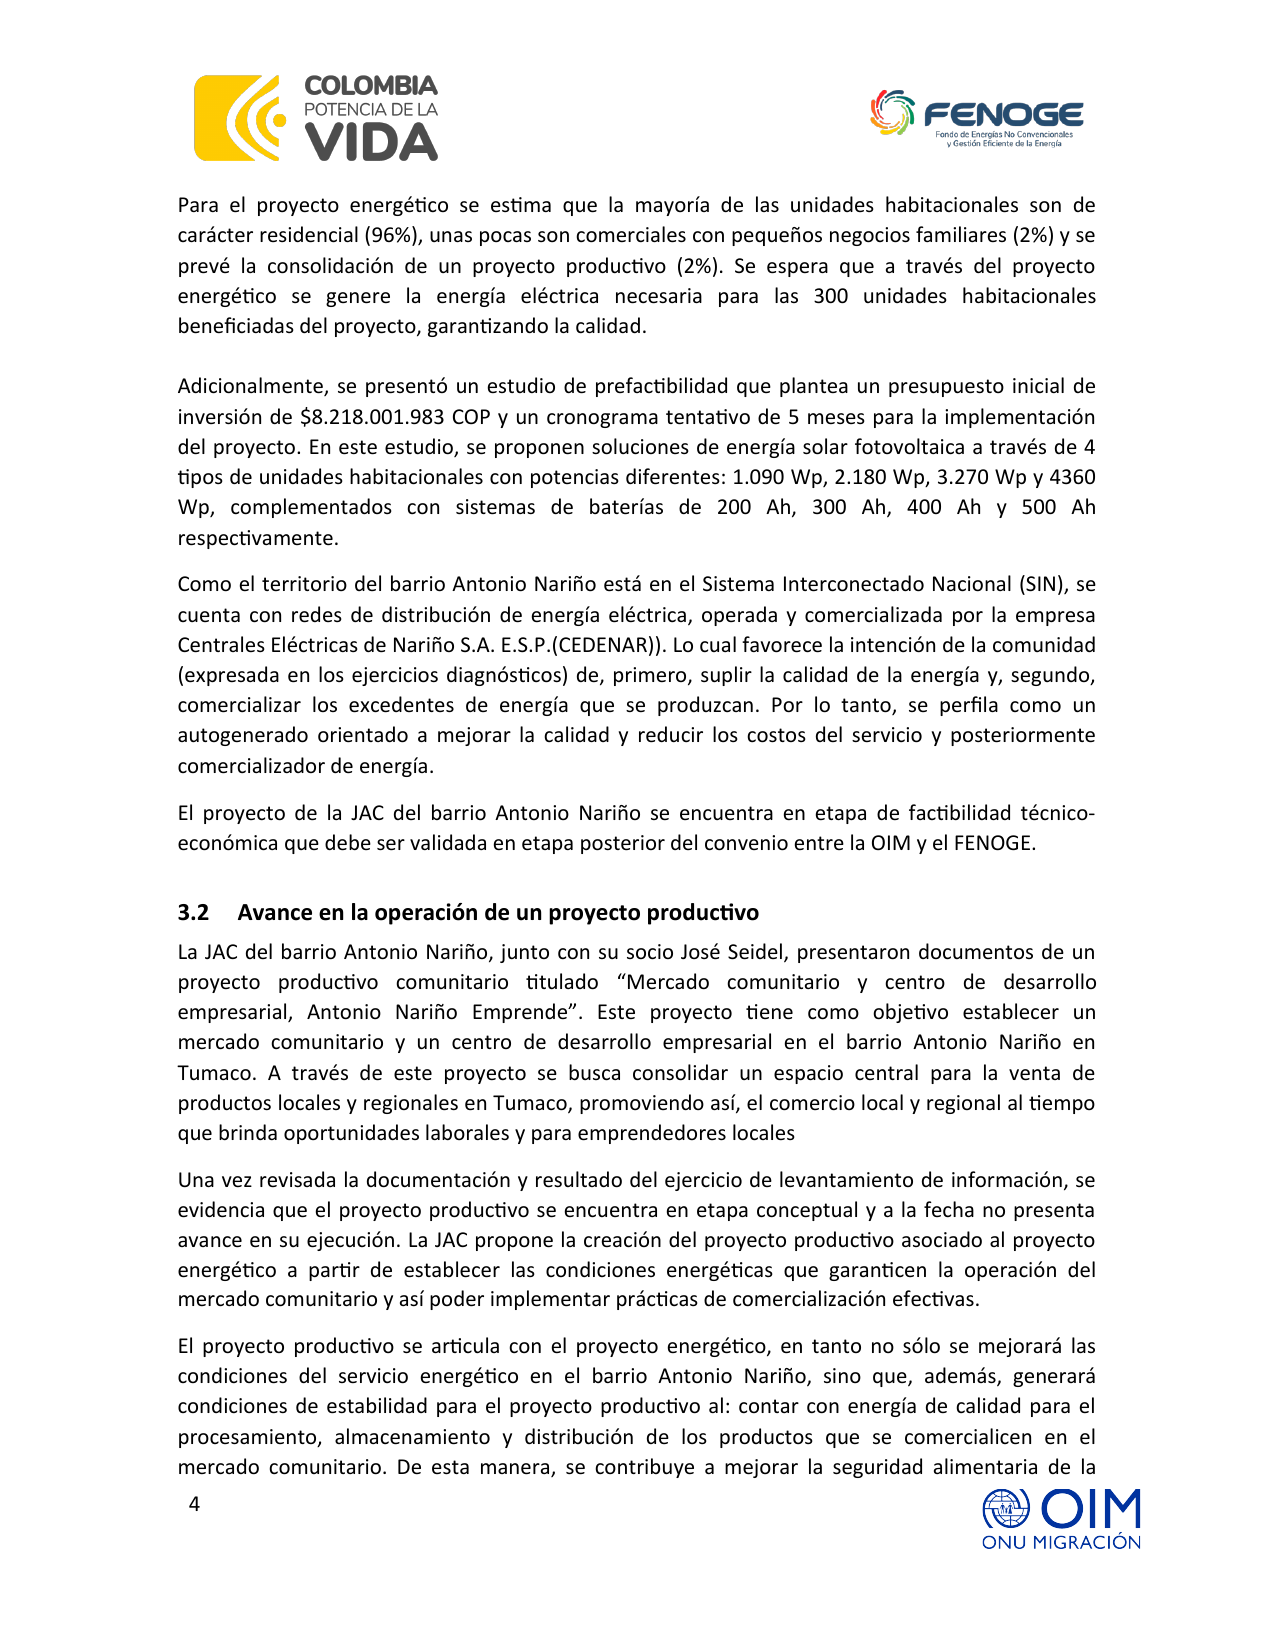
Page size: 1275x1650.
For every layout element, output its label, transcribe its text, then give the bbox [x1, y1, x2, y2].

text La JAC del barrio Antonio Nariño, junto con su socio José Seidel, presentaron documentos de un proyecto productivo comunitario titulado “Mercado comunitario y centro de desarrollo empresarial, Antonio Nariño Emprende”. Este proyecto tiene como objetivo establecer un mercado comunitario y un centro de desarrollo empresarial en el barrio Antonio Nariño en Tumaco. A través de este proyecto se busca consolidar un espacio central para la venta de productos locales y regionales en Tumaco, promoviendo así, el comercio local y regional al tiempo que brinda oportunidades laborales y para emprendedores locales [177, 937, 1098, 1146]
picture [982, 1489, 1141, 1549]
text Para el proyecto energético se estima que la mayoría de las unidades habitacionales son de carácter residencial (96%), unas pocas son comerciales con pequeños negocios familiares (2%) y se prevé la consolidación de un proyecto productivo (2%). Se espera que a través del proyecto energético se genere la energía eléctrica necesaria para las 300 unidades habitacionales beneficiadas del proyecto, garantizando la calidad. [177, 190, 1098, 339]
picture [188, 73, 444, 163]
text El proyecto de la JAC del barrio Antonio Nariño se encuentra en etapa de factibilidad técnico-económica que debe ser validada en etapa posterior del convenio entre la OIM y el FENOGE. [177, 798, 1098, 856]
text Adicionalmente, se presentó un estudio de prefactibilidad que plantea un presupuesto inicial de inversión de $8.218.001.983 COP y un cronograma tentativo de 5 meses para la implementación del proyecto. En este estudio, se proponen soluciones de energía solar fotovoltaica a través de 4 tipos de unidades habitacionales con potencias diferentes: 1.090 Wp, 2.180 Wp, 3.270 Wp y 4360 Wp, complementados con sistemas de baterías de 200 Ah, 300 Ah, 400 Ah y 500 Ah respectivamente. [177, 372, 1098, 551]
text Una vez revisada la documentación y resultado del ejercicio de levantamiento de información, se evidencia que el proyecto productivo se encuentra en etapa conceptual y a la fecha no presenta avance en su ejecución. La JAC propone la creación del proyecto productivo asociado al proyecto energético a partir de establecer las condiciones energéticas que garanticen la operación del mercado comunitario y así poder implementar prácticas de comercialización efectivas. [177, 1165, 1098, 1313]
text Como el territorio del barrio Antonio Nariño está en el Sistema Interconectado Nacional (SIN), se cuenta con redes de distribución de energía eléctrica, operada y comercializada por la empresa Centrales Eléctricas de Nariño S.A. E.S.P.(CEDENAR)). Lo cual favorece la intención de la comunidad (expresada en los ejercicios diagnósticos) de, primero, suplir la calidad de la energía y, segundo, comercializar los excedentes de energía que se produzcan. Por lo tanto, se perfila como un autogenerado orientado a mejorar la calidad y reducir los costos del servicio y posteriormente comercializador de energía. [177, 569, 1098, 779]
picture [869, 88, 1086, 148]
subtitle Avance en la operación de un proyecto productivo [177, 896, 1098, 926]
